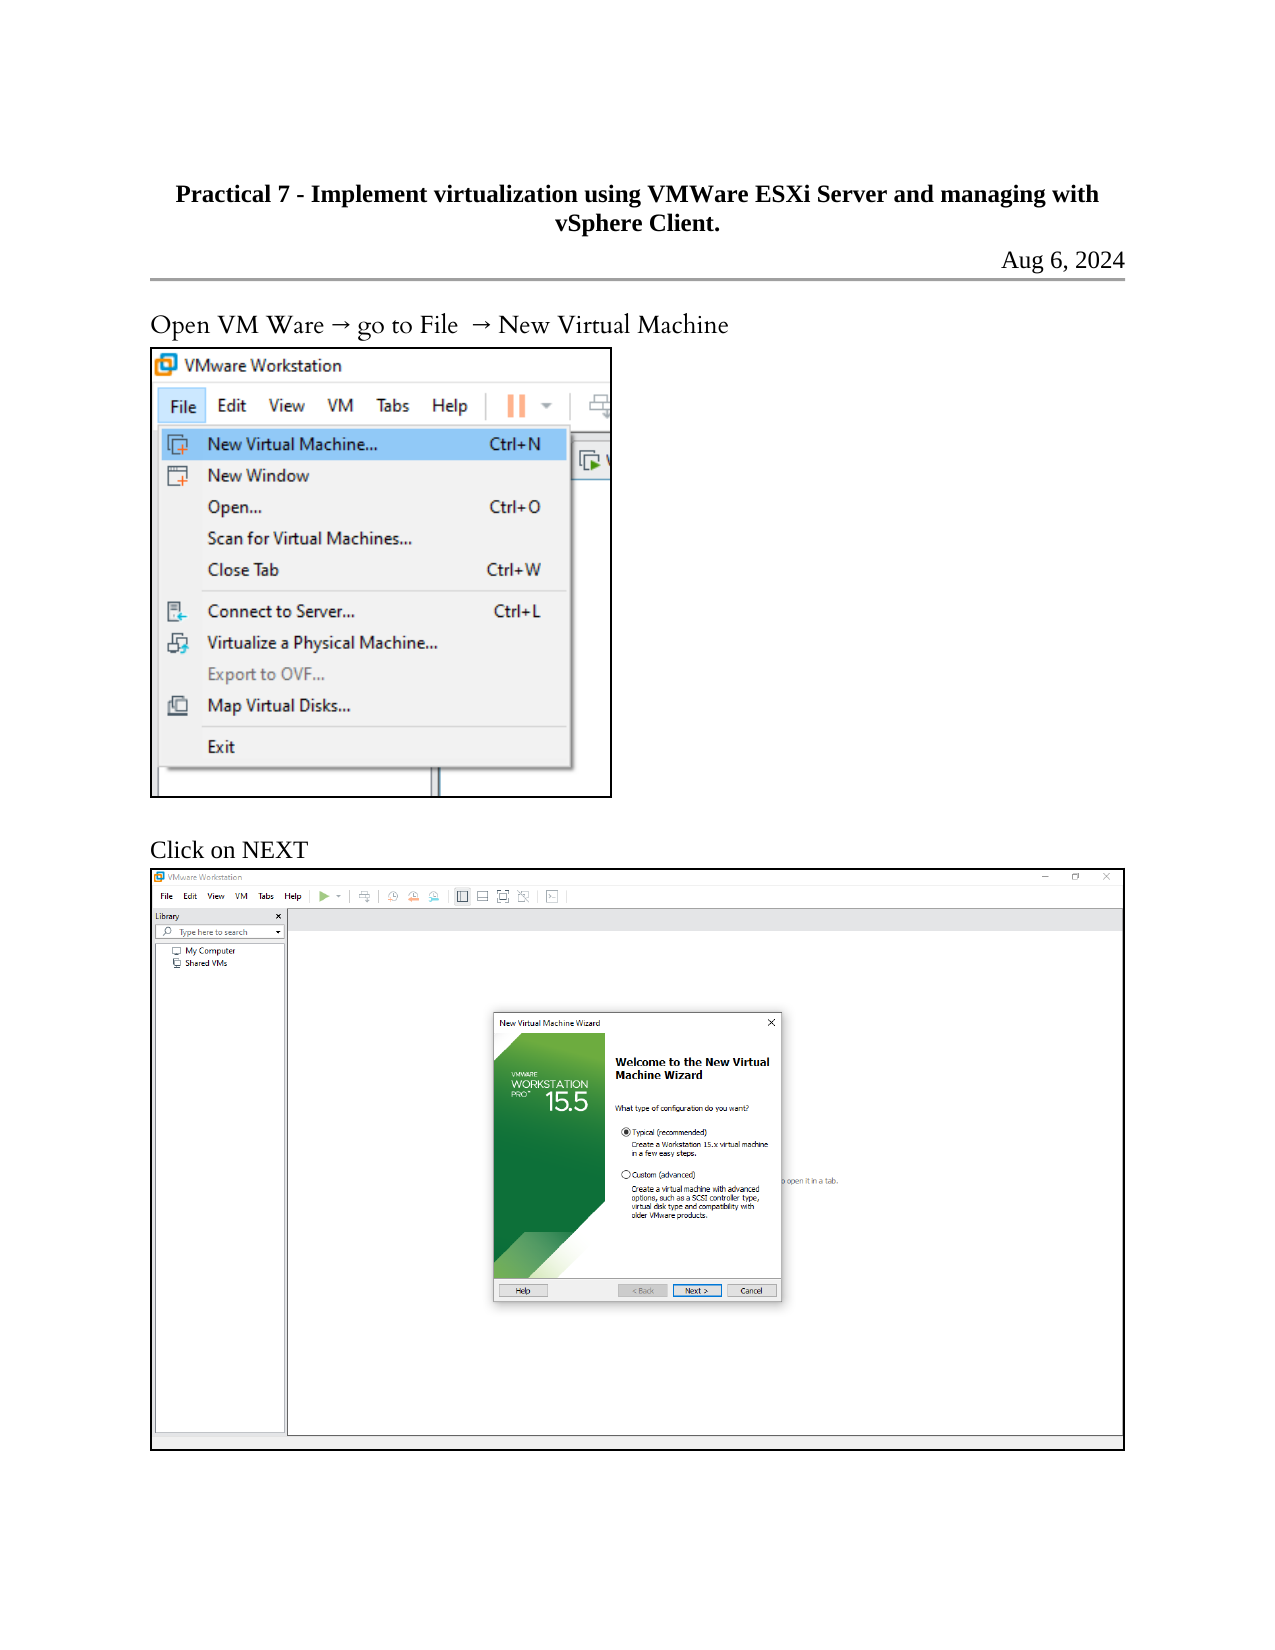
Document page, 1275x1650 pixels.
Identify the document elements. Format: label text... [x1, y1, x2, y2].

text Open VM Ware → go to File → New Virtual Machine [150, 308, 1125, 342]
text Click on NEXT [150, 835, 1125, 863]
picture [152, 870, 1123, 1449]
subtitle Practical 7 - Implement virtualization using VMWare ESXi Server and managing with vSphere Client. [150, 179, 1125, 237]
text Aug 6, 2024 [150, 245, 1125, 274]
picture [152, 349, 610, 796]
